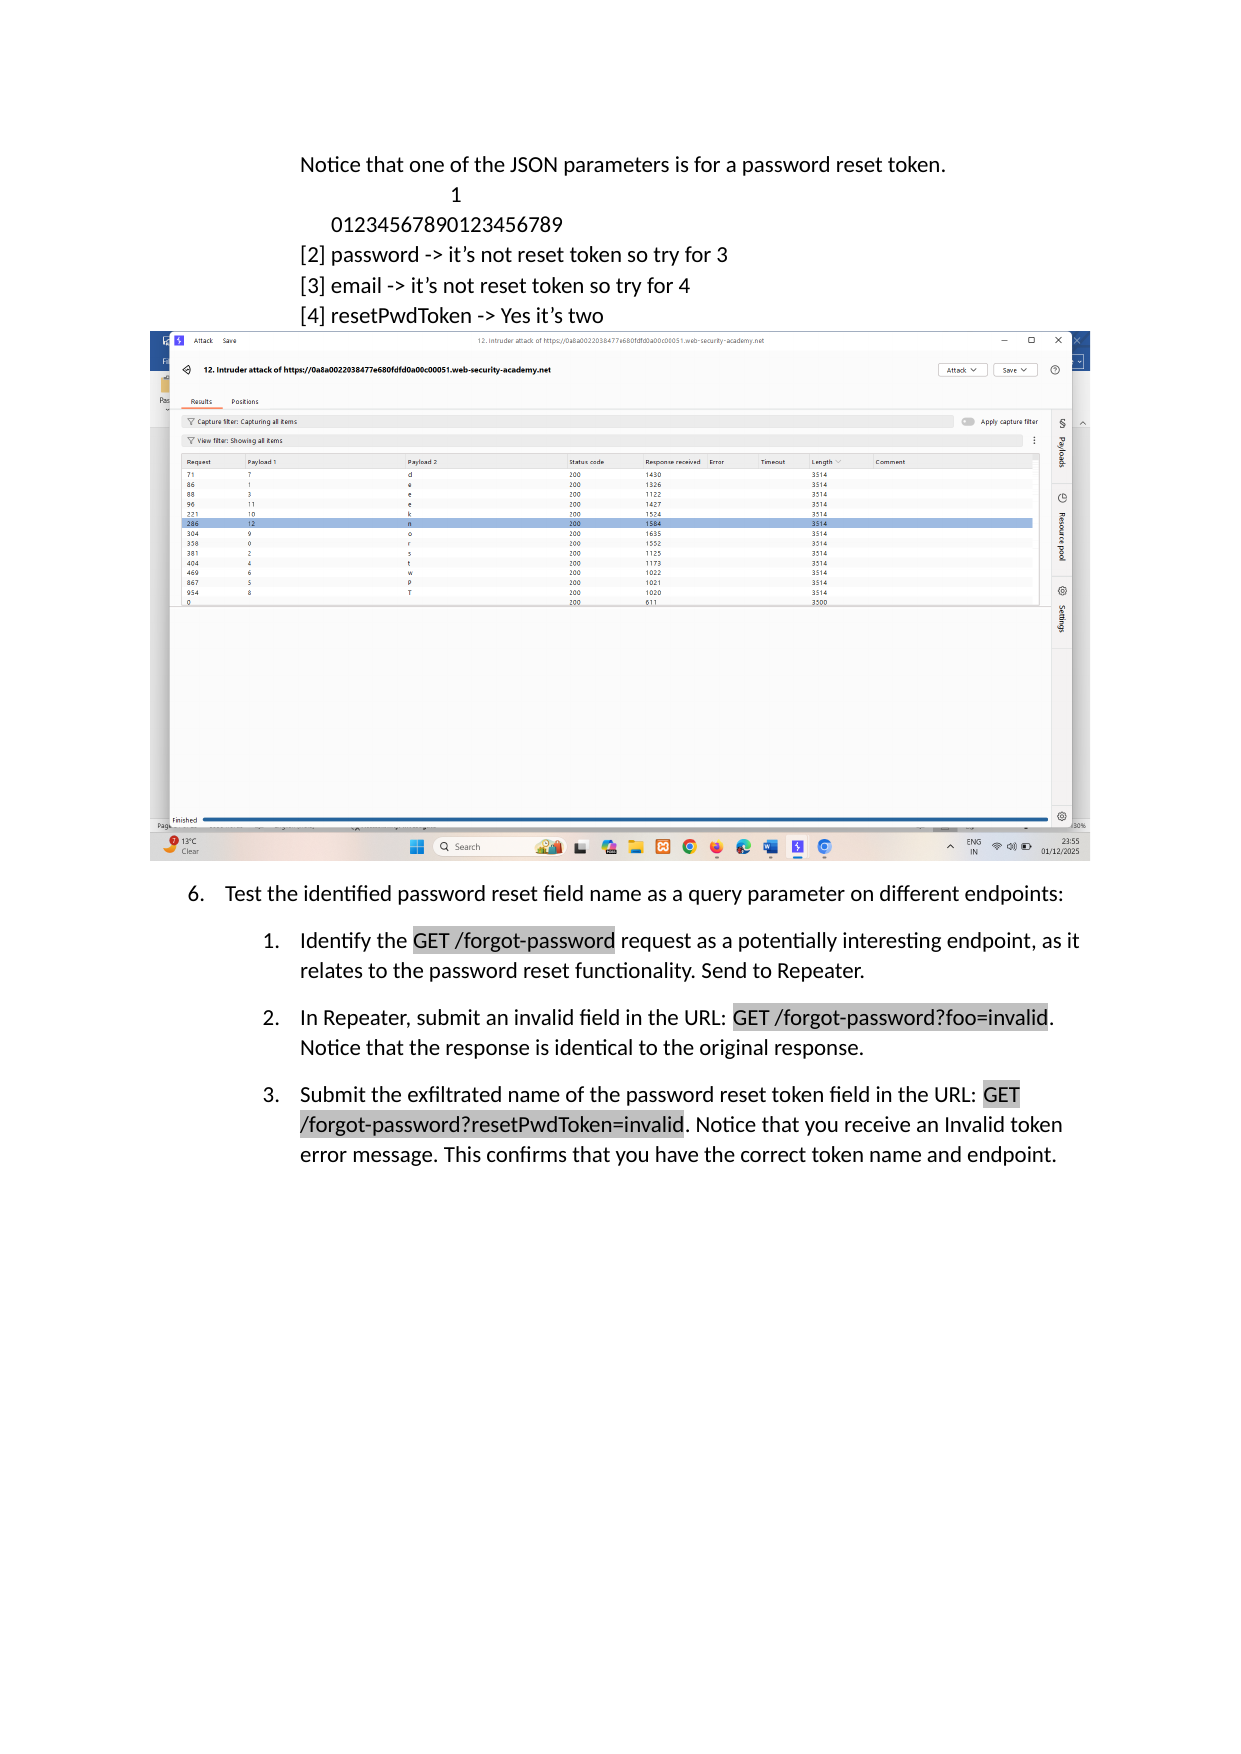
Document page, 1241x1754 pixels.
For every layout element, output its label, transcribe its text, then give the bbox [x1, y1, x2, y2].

list Submit the exfiltrated name of the password reset token field in the URL: GET /forgot-password?resetPwdToken=invalid. Notice that you receive an Invalid token error message. This confirms that you have the correct token name and endpoint. [262, 1080, 1090, 1168]
list Test the identified password reset field name as a query parameter on different endpoints: [187, 879, 1090, 907]
text Notice that one of the JSON parameters is for a password reset token. 1 01234567890123456789 [2] password -> it’s not reset token so try for 3 [3] email -> it’s not reset token so try for 4 [4] resetPwdToken -> Yes it’s two [150, 150, 1090, 331]
picture [150, 331, 1091, 861]
list In Repeater, submit an invalid field in the URL: GET /forgot-password?foo=invalid. Notice that the response is identical to the original response. [262, 1003, 1090, 1061]
list Identify the GET /forgot-password request as a potentially interesting endpoint, as it relates to the password reset functionality. Send to Repeater. [262, 926, 1090, 984]
